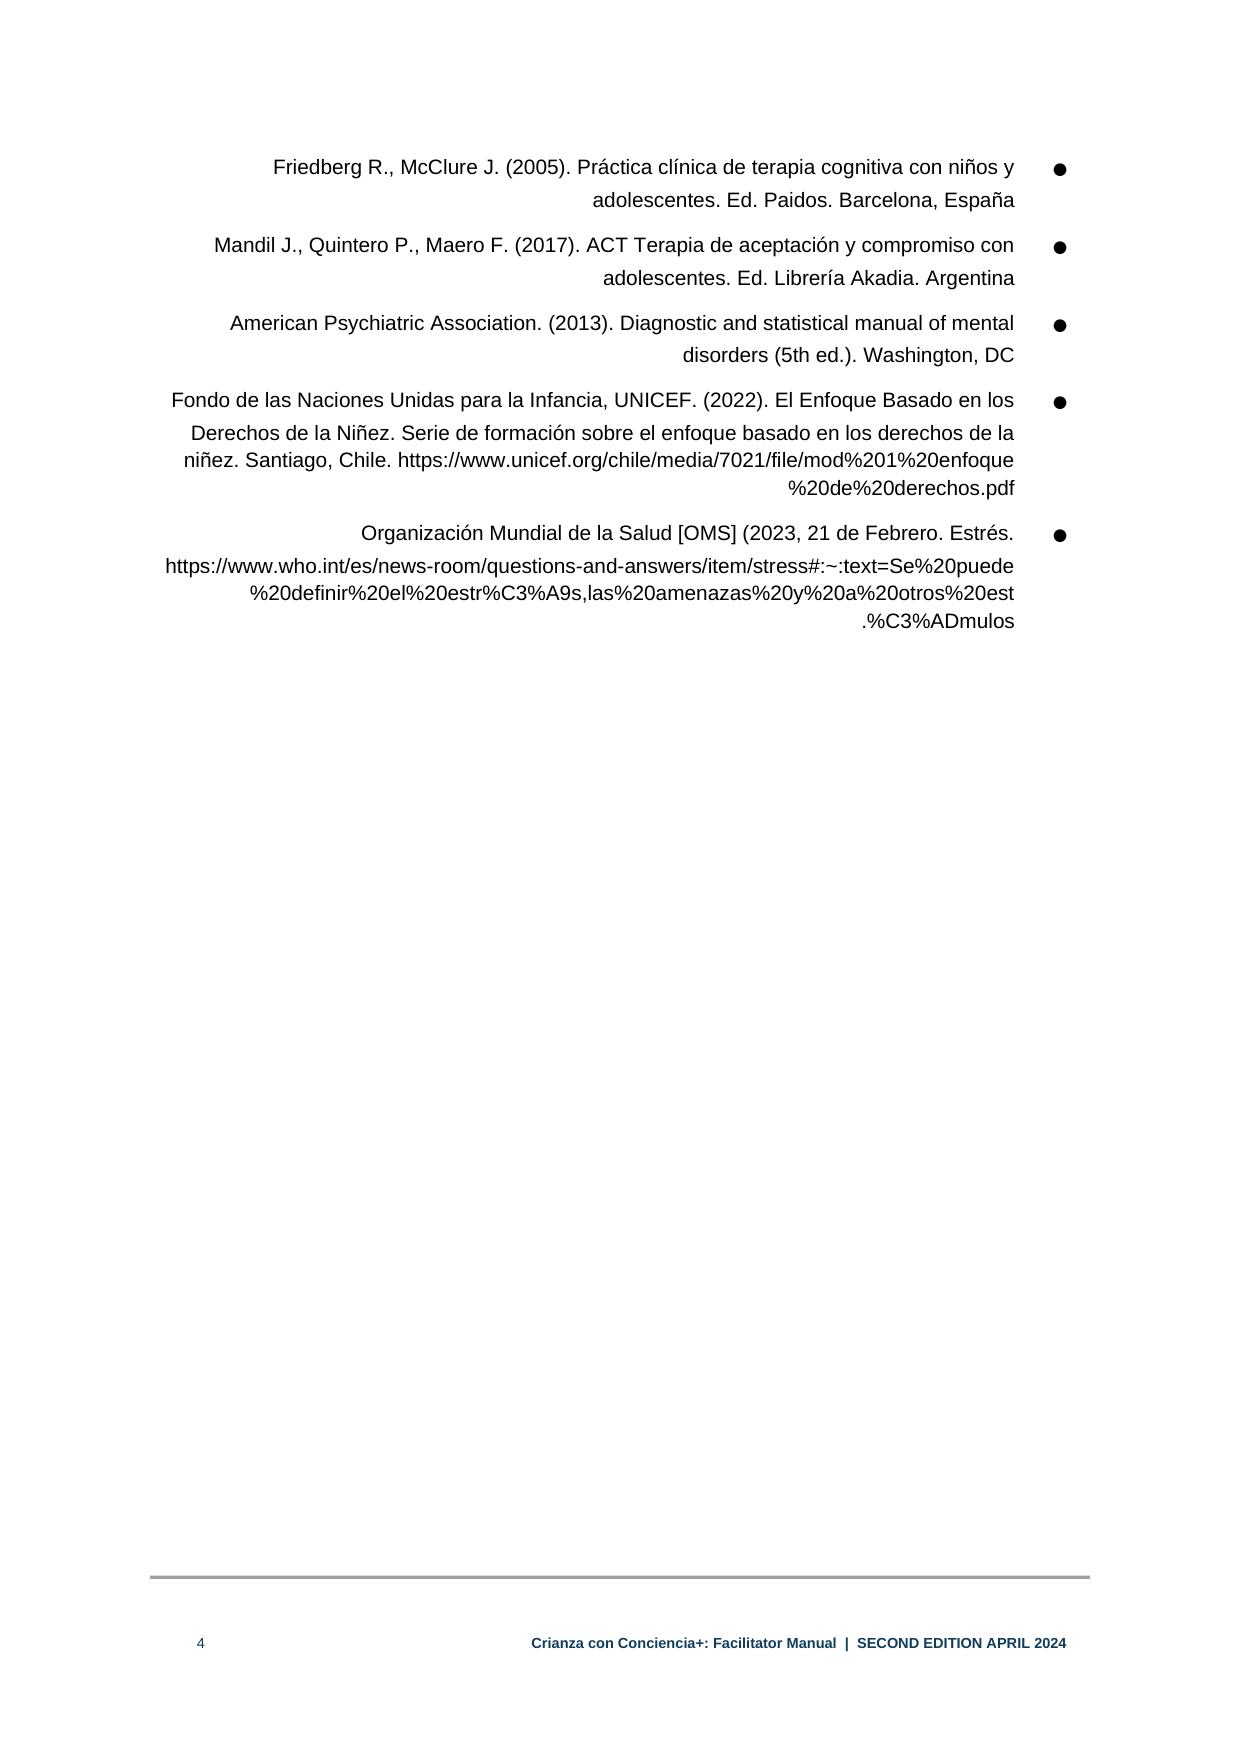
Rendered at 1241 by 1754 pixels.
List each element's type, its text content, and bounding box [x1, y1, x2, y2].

list American Psychiatric Association. (2013). Diagnostic and statistical manual of mental disorders (5th ed.). Washington, DC [150, 305, 1053, 367]
list Mandil J., Quintero P., Maero F. (2017). ACT Terapia de aceptación y compromiso con adolescentes. Ed. Librería Akadia. Argentina [150, 228, 1053, 289]
list Organización Mundial de la Salud [OMS] (2023, 21 de Febrero. Estrés. https://www.who.int/es/news-room/questions-and-answers/item/stress#:~:text=Se%20puede%20definir%20el%20estr%C3%A9s,las%20amenazas%20y%20a%20otros%20est%C3%ADmulos. [150, 516, 1053, 632]
list Fondo de las Naciones Unidas para la Infancia, UNICEF. (2022). El Enfoque Basado en los Derechos de la Niñez. Serie de formación sobre el enfoque basado en los derechos de la niñez. Santiago, Chile. https://www.unicef.org/chile/media/7021/file/mod%201%20enfoque%20de%20derechos.pdf [150, 383, 1053, 500]
list Friedberg R., McClure J. (2005). Práctica clínica de terapia cognitiva con niños y adolescentes. Ed. Paidos. Barcelona, España [150, 150, 1053, 212]
